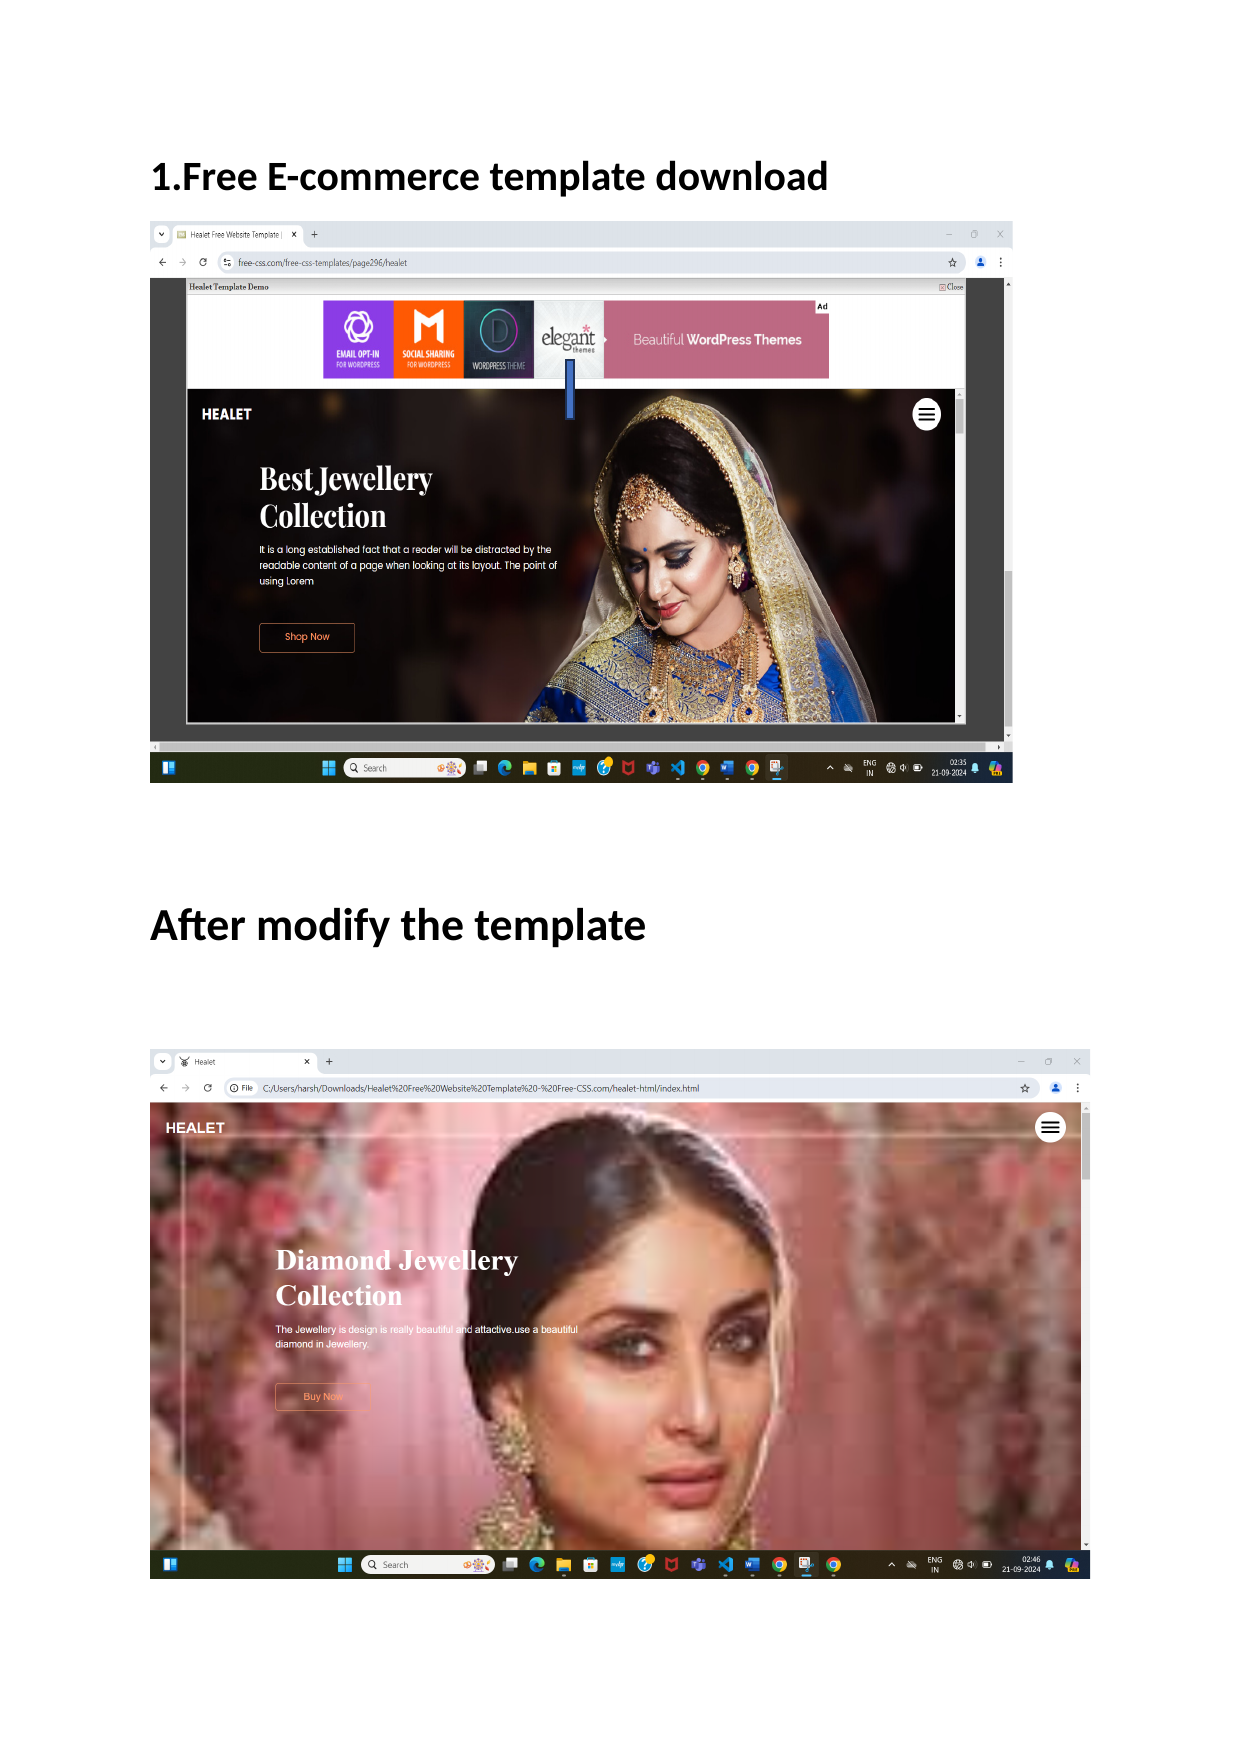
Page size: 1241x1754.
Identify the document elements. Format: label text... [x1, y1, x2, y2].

text After modify the template [150, 896, 1090, 951]
picture [150, 1049, 1091, 1579]
picture [150, 221, 1013, 783]
text 1.Free E-commerce template download [150, 150, 1090, 201]
